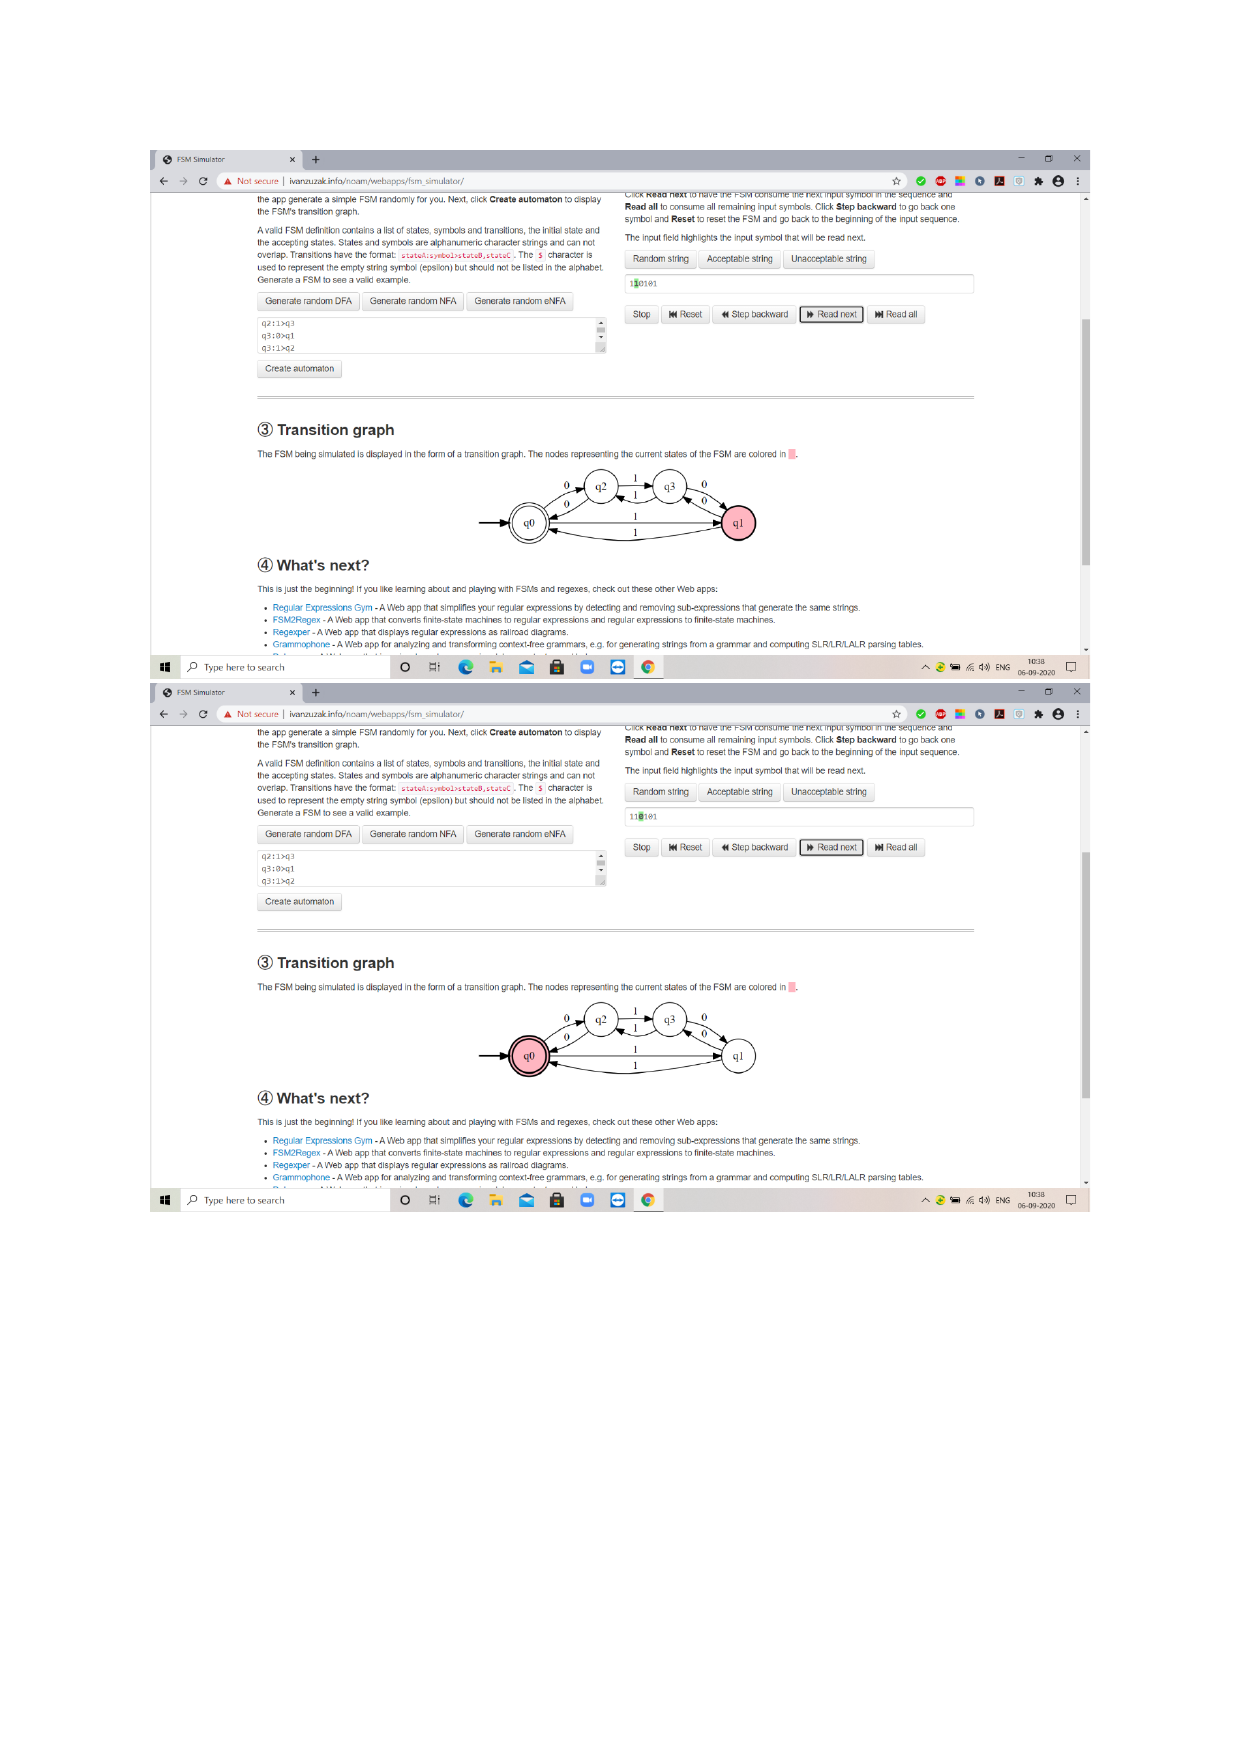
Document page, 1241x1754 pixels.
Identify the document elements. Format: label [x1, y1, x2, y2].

picture [150, 150, 1091, 679]
picture [150, 683, 1091, 1212]
